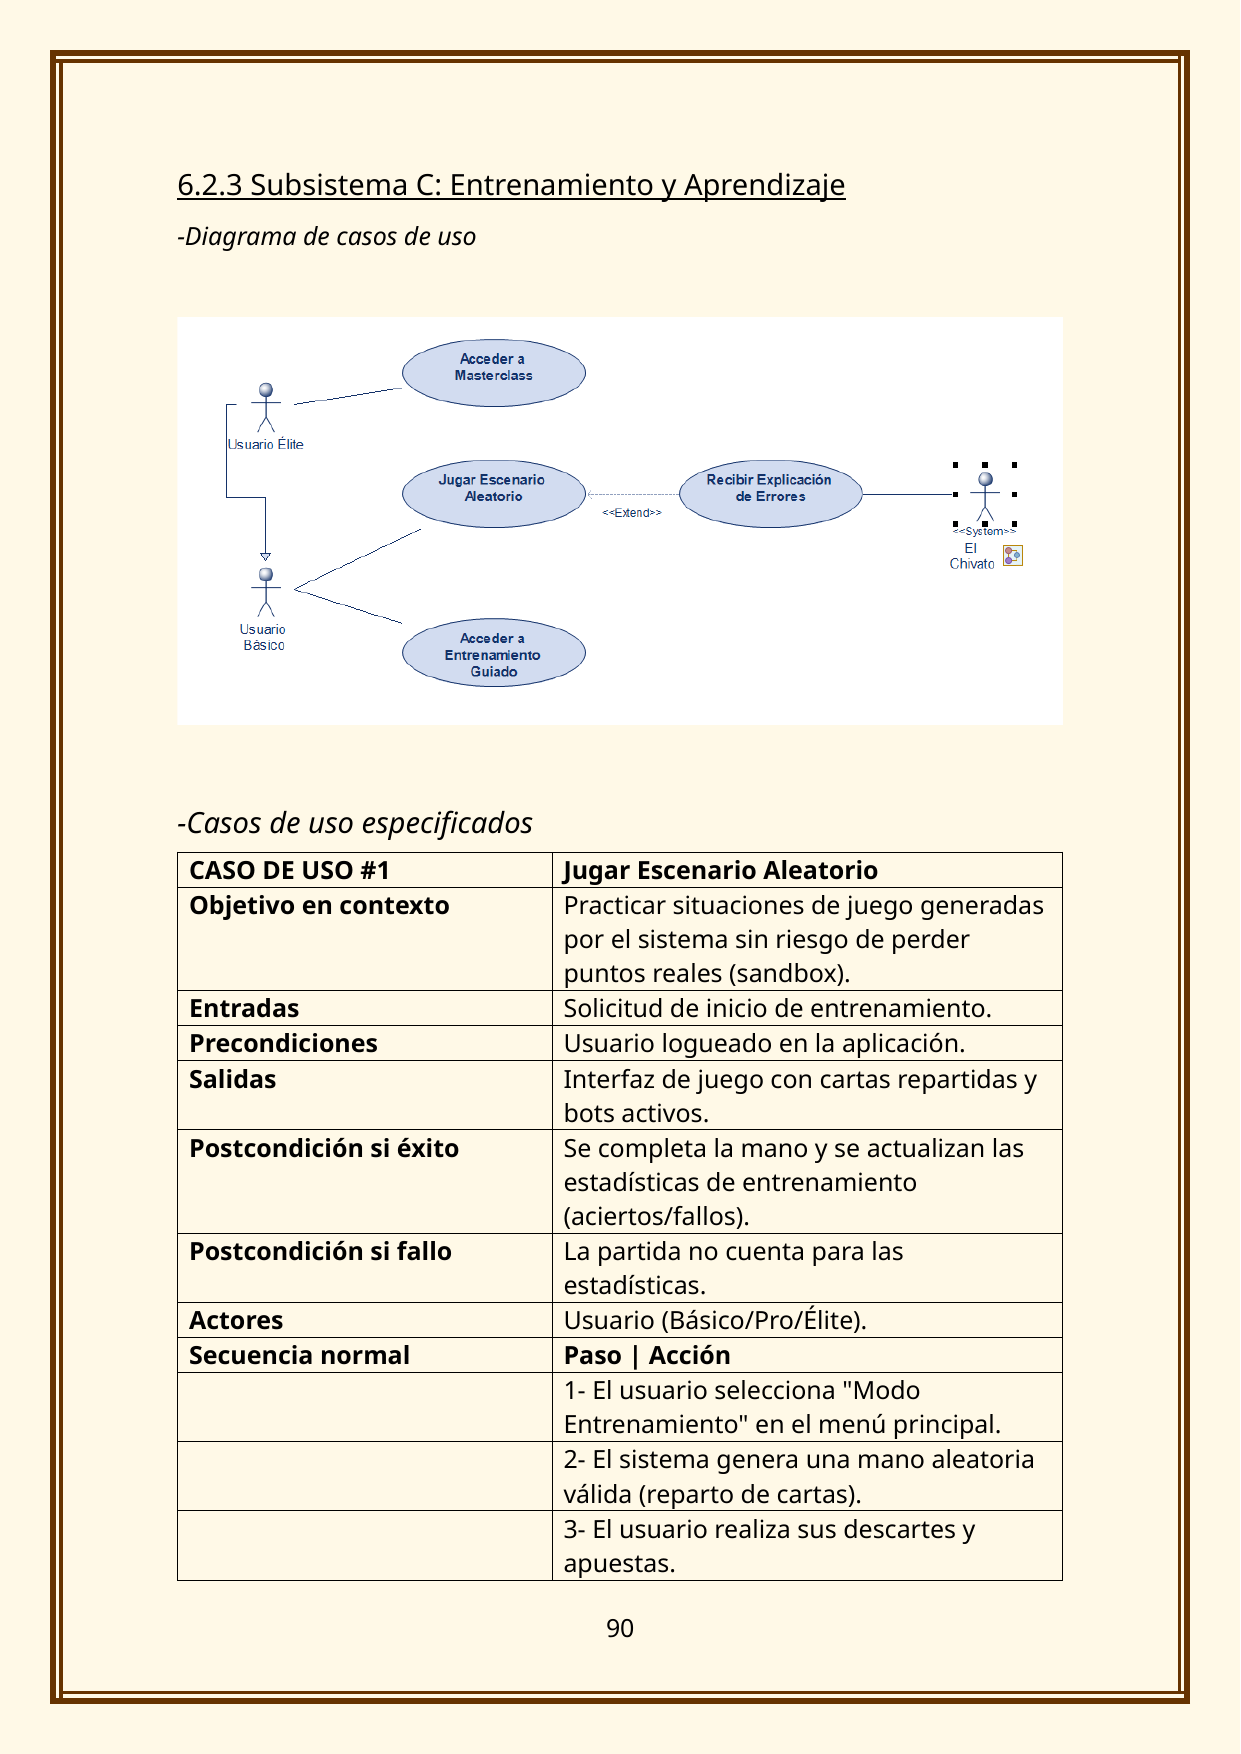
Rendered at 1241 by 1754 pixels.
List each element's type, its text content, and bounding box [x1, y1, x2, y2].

table_cell [178, 1511, 552, 1579]
table_cell Postcondición si éxito [178, 1130, 552, 1233]
table_cell Actores [178, 1303, 552, 1337]
subtitle -Casos de uso especificados [177, 802, 1063, 842]
table_cell Salidas [178, 1061, 552, 1129]
table_header CASO DE USO #1 [178, 853, 552, 887]
table_cell Secuencia normal [178, 1338, 552, 1372]
table_cell Se completa la mano y se actualizan las estadísticas de entrenamiento (aciertos/fallos). [553, 1130, 1062, 1233]
table_cell Usuario logueado en la aplicación. [553, 1026, 1062, 1060]
table_cell 2- El sistema genera una mano aleatoria válida (reparto de cartas). [553, 1442, 1062, 1510]
table_cell 3- El usuario realiza sus descartes y apuestas. [553, 1511, 1062, 1579]
table_cell Paso | Acción [553, 1338, 1062, 1372]
table_cell Practicar situaciones de juego generadas por el sistema sin riesgo de perder puntos reales (sandbox). [553, 888, 1062, 990]
table_cell [178, 1442, 552, 1510]
subtitle -Diagrama de casos de uso [177, 218, 1063, 252]
table_cell Precondiciones [178, 1026, 552, 1060]
table_cell Interfaz de juego con cartas repartidas y bots activos. [553, 1061, 1062, 1129]
table_cell Solicitud de inicio de entrenamiento. [553, 991, 1062, 1025]
subtitle 6.2.3 Subsistema C: Entrenamiento y Aprendizaje [177, 164, 1063, 204]
table_cell Entradas [178, 991, 552, 1025]
table_cell 1- El usuario selecciona "Modo Entrenamiento" en el menú principal. [553, 1373, 1062, 1441]
table_cell La partida no cuenta para las estadísticas. [553, 1234, 1062, 1302]
picture [177, 317, 1063, 725]
table_cell [178, 1373, 552, 1441]
table_cell Usuario (Básico/Pro/Élite). [553, 1303, 1062, 1337]
table_cell Postcondición si fallo [178, 1234, 552, 1302]
table_header Jugar Escenario Aleatorio [553, 853, 1062, 887]
table_cell Objetivo en contexto [178, 888, 552, 990]
